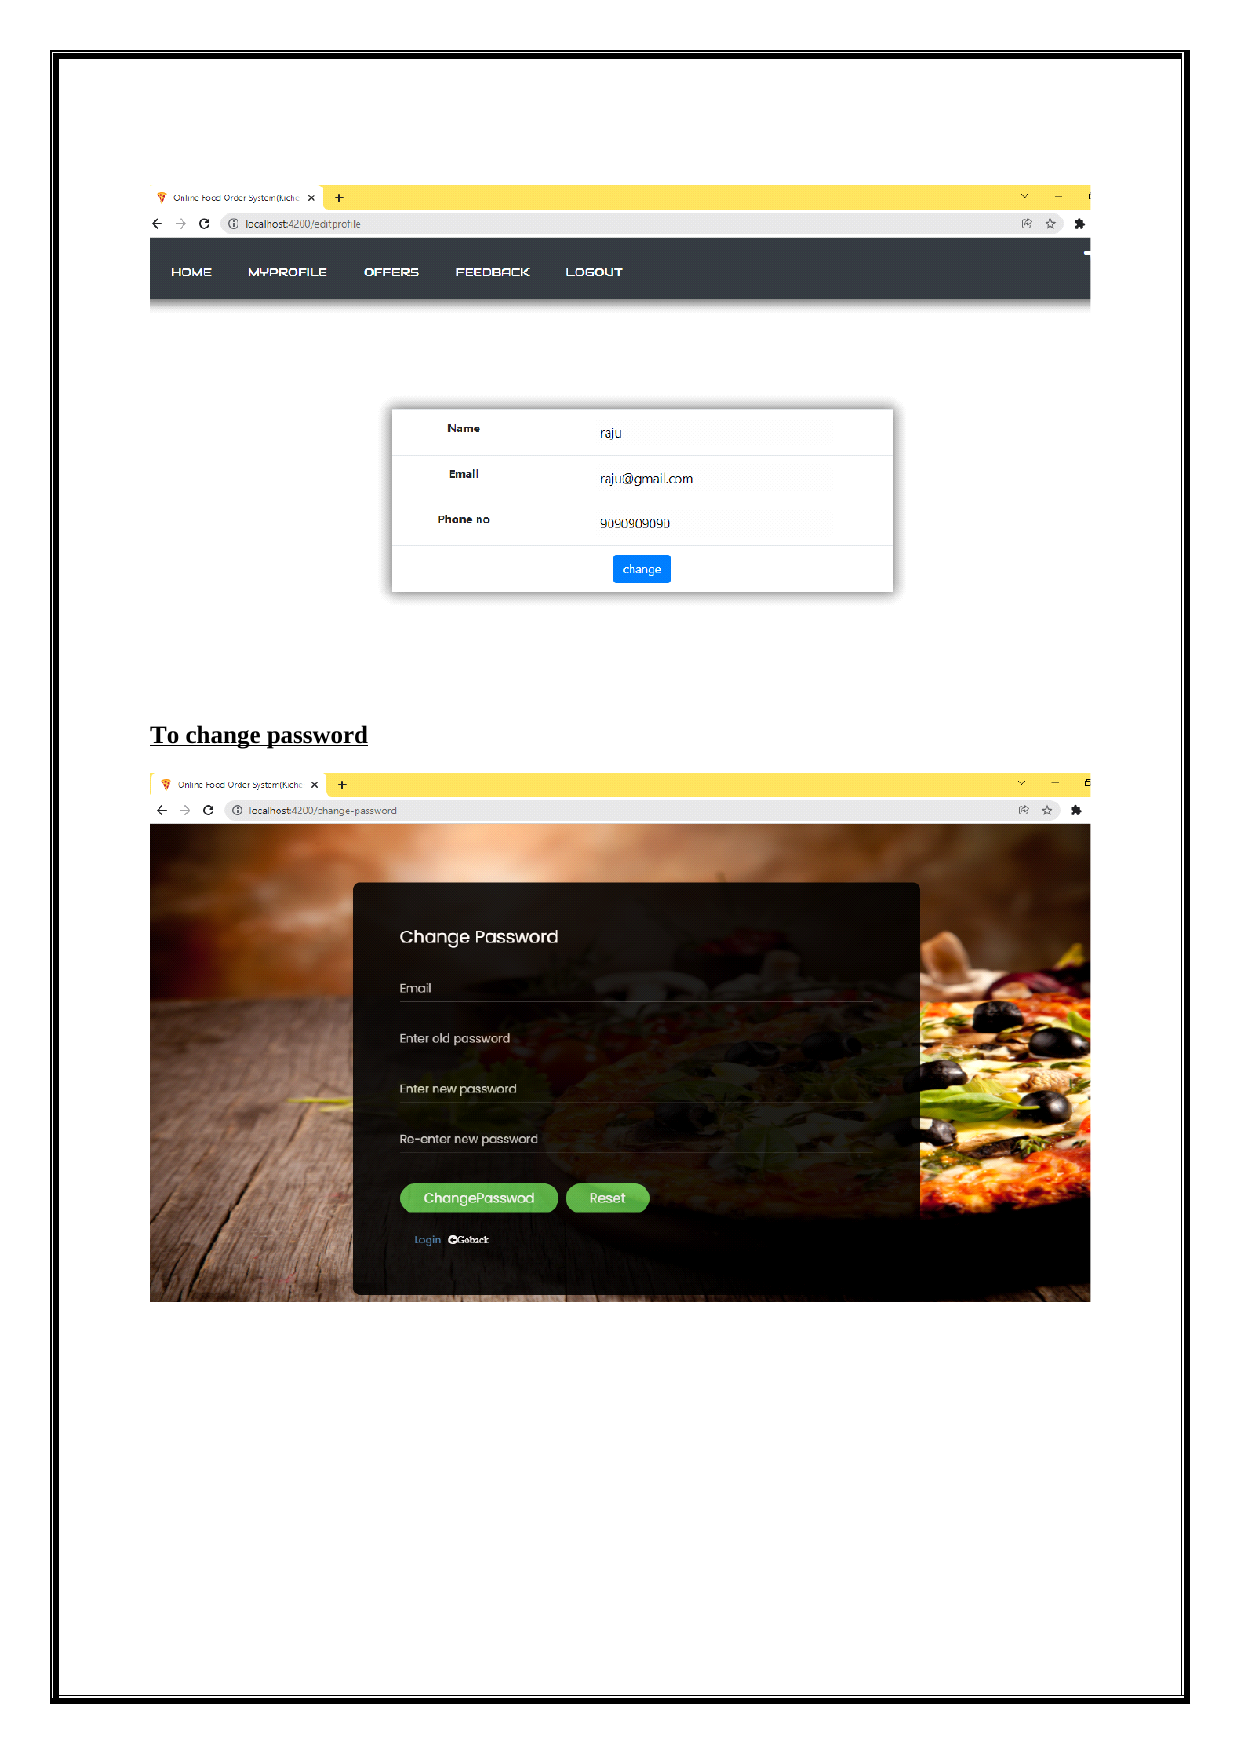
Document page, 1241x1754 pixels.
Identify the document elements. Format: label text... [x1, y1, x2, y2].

picture [150, 185, 1091, 716]
text To change password [150, 716, 1090, 748]
picture [150, 773, 1091, 1302]
